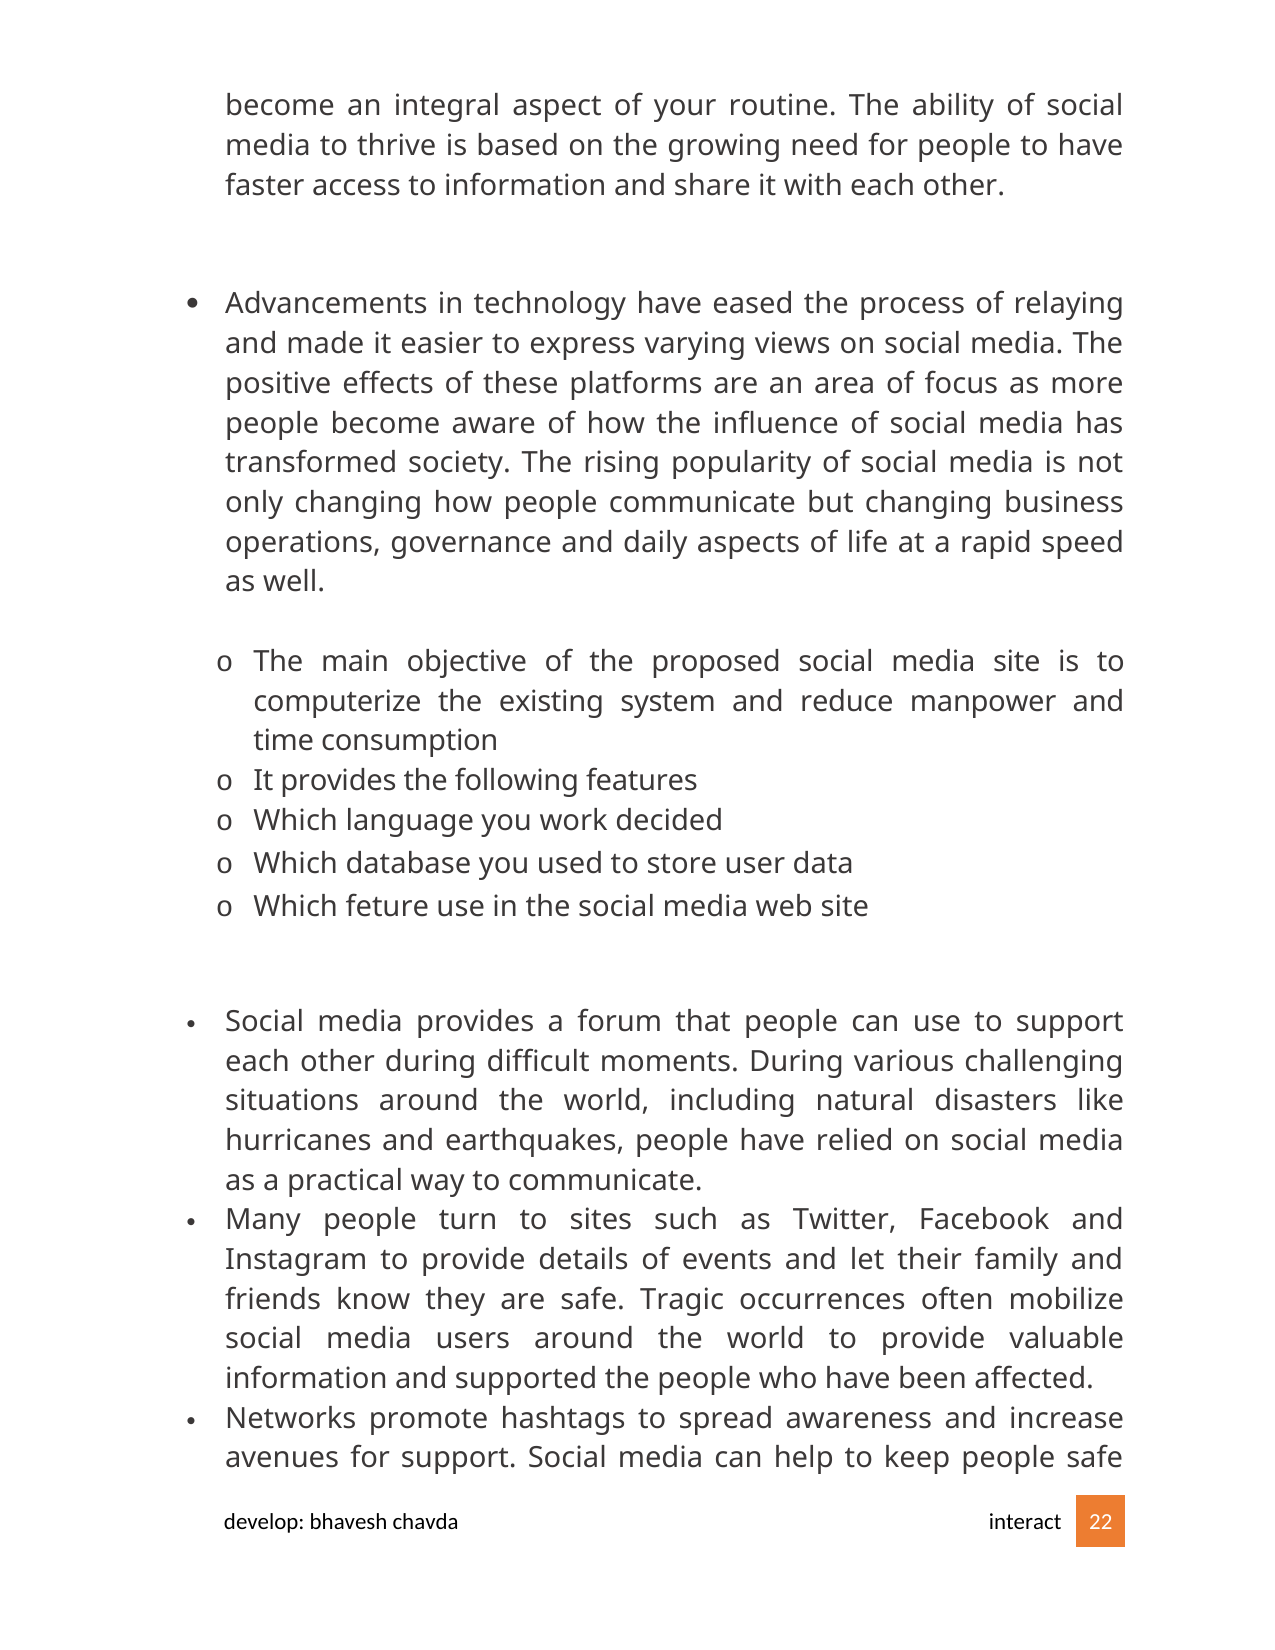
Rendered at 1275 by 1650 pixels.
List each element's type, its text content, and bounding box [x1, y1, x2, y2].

list Many people turn to sites such as Twitter, Facebook and Instagram to provide details of events and let their family and friends know they are safe. Tragic occurrences often mobilize social media users around the world to provide valuable information and supported the people who have been affected. [187, 1199, 1125, 1397]
list The main objective of the proposed social media site is to computerize the existing system and reduce manpower and time consumption [216, 640, 1125, 759]
list Which feture use in the social media web site [216, 885, 1153, 925]
list Which database you used to store user data [216, 842, 1153, 882]
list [187, 84, 1125, 203]
list Advancements in technology have eased the process of relaying and made it easier to express varying views on social media. The positive effects of these platforms are an area of focus as more people become aware of how the influence of social media has transformed society. The rising popularity of social media is not only changing how people communicate but changing business operations, governance and daily aspects of life at a rapid speed as well. [187, 283, 1125, 600]
list Social media provides a forum that people can use to support each other during difficult moments. During various challenging situations around the world, including natural disasters like hurricanes and earthquakes, people have relied on social media as a practical way to communicate. [187, 1000, 1125, 1199]
list It provides the following features [216, 759, 1125, 799]
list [187, 1397, 1125, 1476]
list Which language you work decided [216, 799, 1153, 839]
